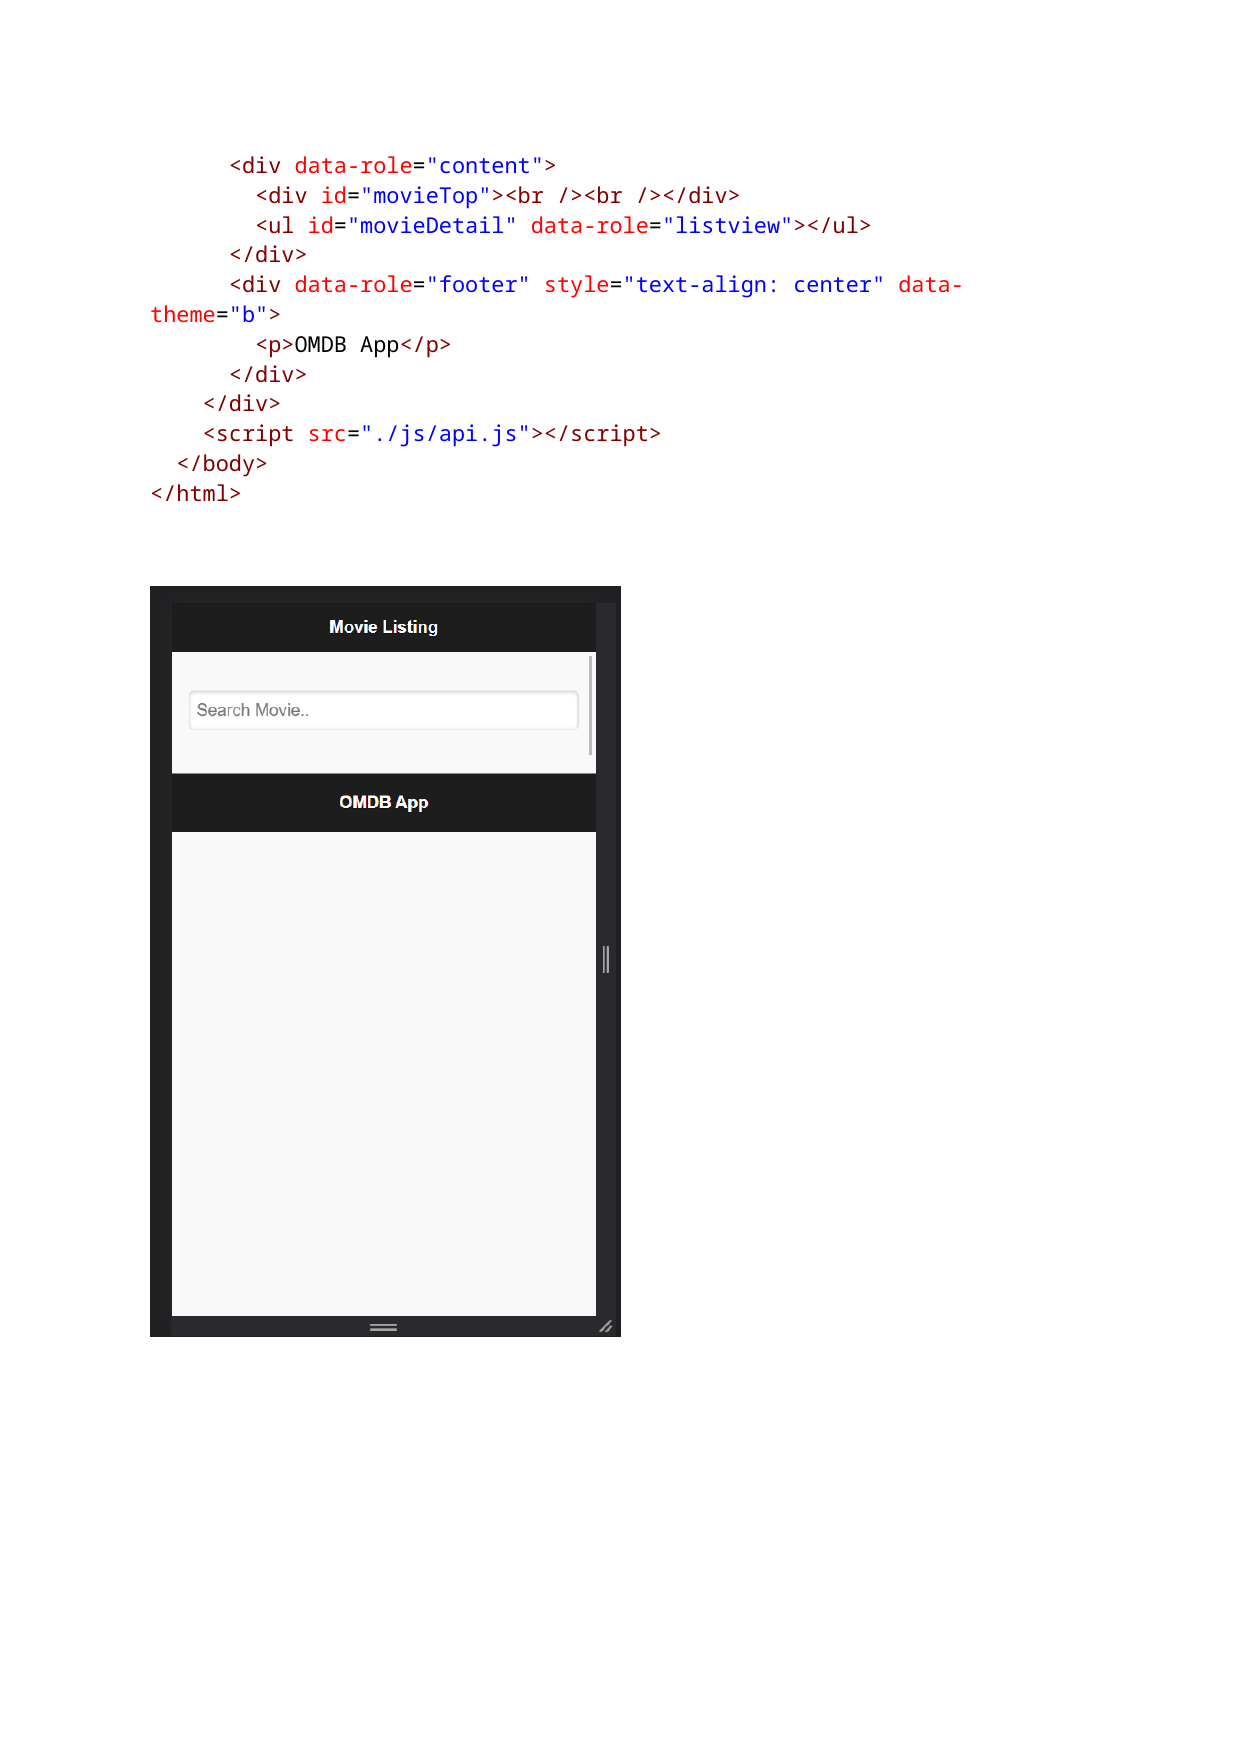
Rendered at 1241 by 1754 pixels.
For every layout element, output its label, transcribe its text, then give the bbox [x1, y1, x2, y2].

text </div> [150, 239, 1090, 269]
text </body> [150, 448, 1090, 478]
picture [150, 586, 621, 1337]
text <p>OMDB App</p> [150, 329, 1090, 358]
text <div data-role="content"> [150, 150, 1090, 180]
text </div> [150, 358, 1090, 388]
text <script src="./js/api.js"></script> [150, 418, 1090, 448]
text <div data-role="footer" style="text-align: center" data-theme="b"> [150, 269, 1090, 329]
text <ul id="movieDetail" data-role="listview"></ul> [150, 209, 1090, 239]
text </html> [150, 478, 1090, 507]
text </div> [150, 388, 1090, 418]
text <div id="movieTop"><br /><br /></div> [150, 180, 1090, 209]
